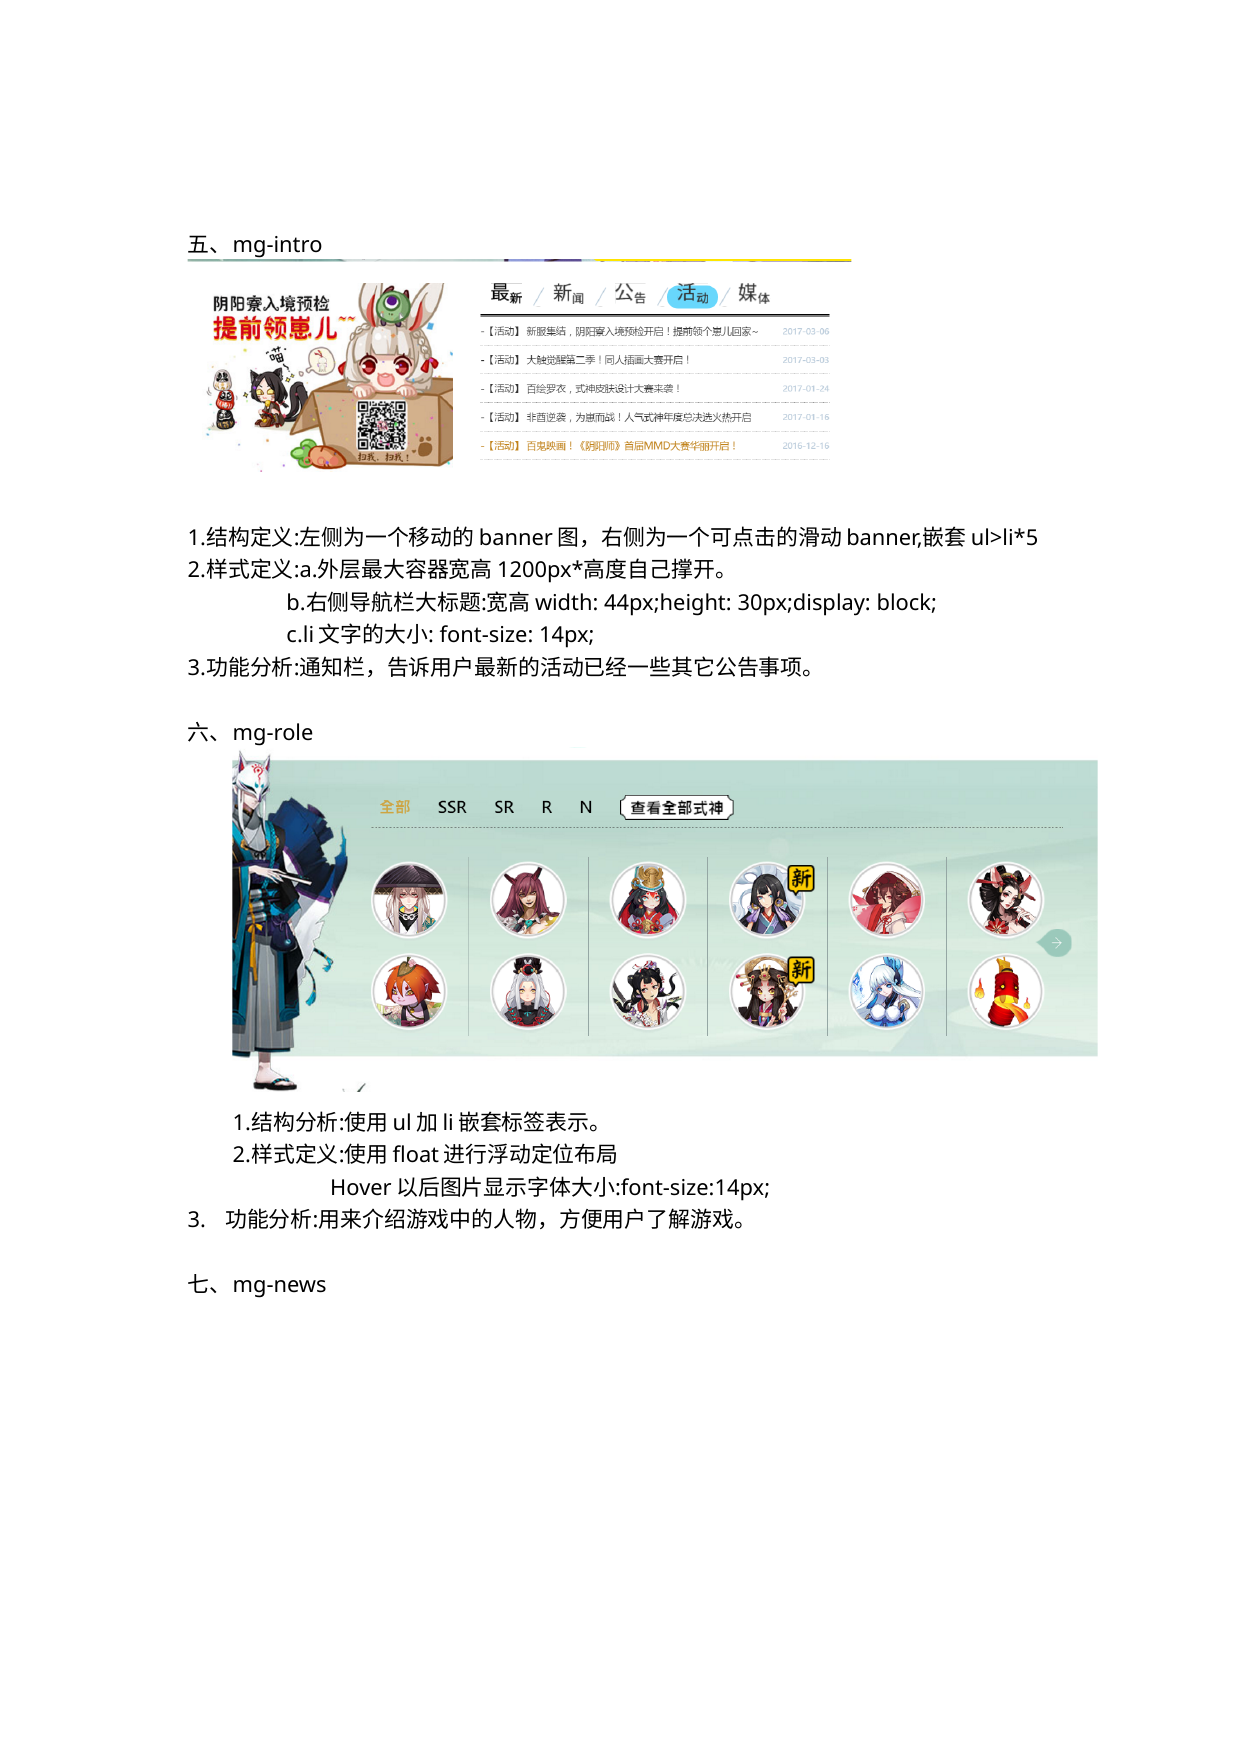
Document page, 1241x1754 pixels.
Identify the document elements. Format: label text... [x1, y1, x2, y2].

list mg-role [187, 714, 1053, 747]
picture [232, 949, 236, 960]
text b.右侧导航栏大标题:宽高width: 44px;height: 30px;display: block; [187, 584, 1053, 617]
list mg-news [187, 1267, 1053, 1299]
list 1.结构分析:使用ul加li嵌套标签表示。 [232, 1104, 1053, 1137]
list Hover以后图片显示字体大小:font-size:14px; [232, 1169, 1053, 1202]
text 1.结构定义:左侧为一个移动的banner图，右侧为一个可点击的滑动banner,嵌套ul>li*5 [187, 519, 1053, 552]
text 3.功能分析:通知栏，告诉用户最新的活动已经一些其它公告事项。 [187, 649, 1053, 682]
list mg-intro [187, 227, 1053, 259]
text c.li文字的大小: font-size: 14px; [187, 617, 1053, 649]
picture [232, 747, 1098, 1092]
text 2.样式定义:a.外层最大容器宽高1200px*高度自己撑开。 [187, 552, 1053, 584]
picture [232, 951, 243, 1012]
list 功能分析:用来介绍游戏中的人物，方便用户了解游戏。 [187, 1202, 1053, 1234]
picture [187, 259, 852, 495]
list 2.样式定义:使用float进行浮动定位布局 [232, 1137, 1053, 1169]
